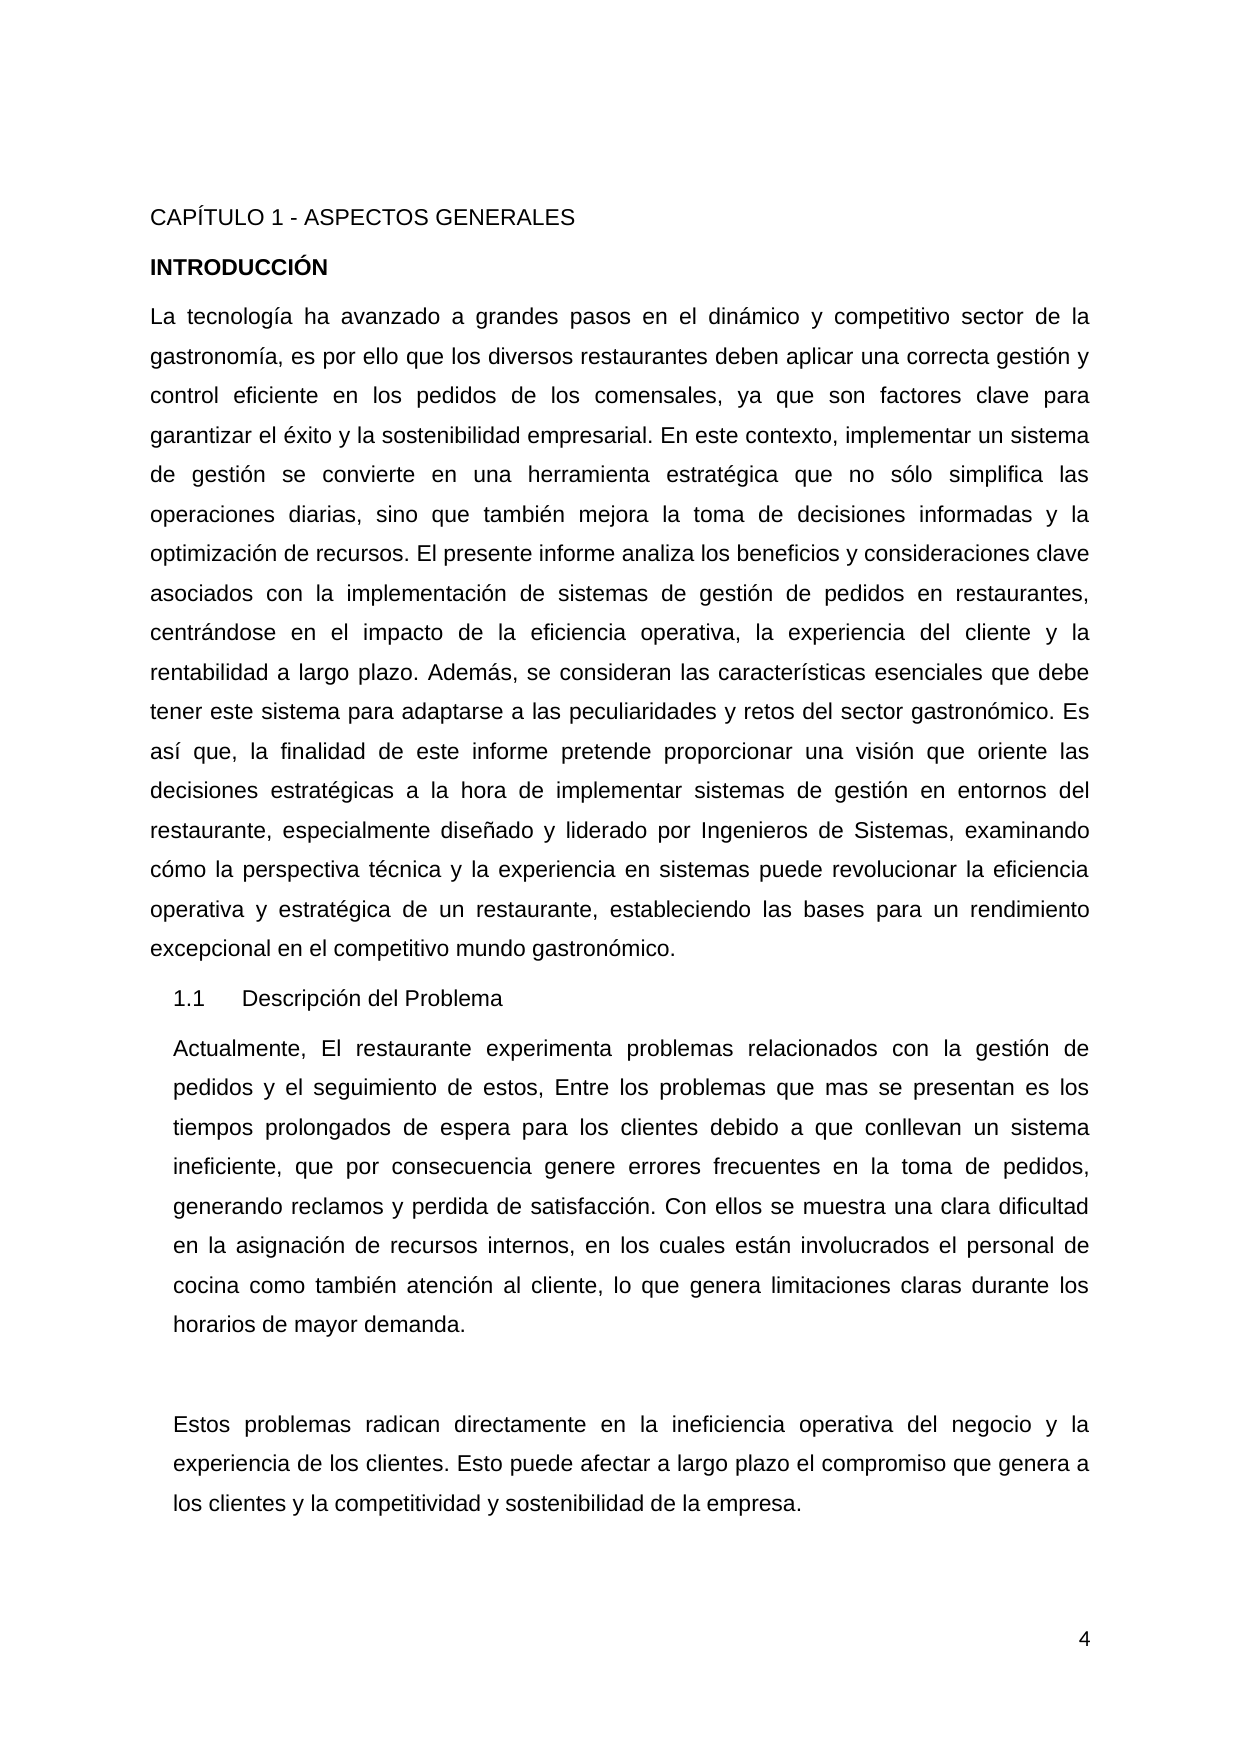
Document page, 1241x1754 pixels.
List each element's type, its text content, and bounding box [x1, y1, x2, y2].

text INTRODUCCIÓN [150, 253, 1090, 280]
text Actualmente, El restaurante experimenta problemas relacionados con la gestión de pedidos y el seguimiento de estos, Entre los problemas que mas se presentan es los tiempos prolongados de espera para los clientes debido a que conllevan un sistema ineficiente, que por consecuencia genere errores frecuentes en la toma de pedidos, generando reclamos y perdida de satisfacción. Con ellos se muestra una clara dificultad en la asignación de recursos internos, en los cuales están involucrados el personal de cocina como también atención al cliente, lo que genera limitaciones claras durante los horarios de mayor demanda. [173, 1035, 1090, 1337]
text CAPÍTULO 1 - ASPECTOS GENERALES [150, 203, 1090, 230]
text Estos problemas radican directamente en la ineficiencia operativa del negocio y la experiencia de los clientes. Esto puede afectar a largo plazo el compromiso que genera a los clientes y la competitividad y sostenibilidad de la empresa. [173, 1411, 1090, 1516]
text 1.1 Descripción del Problema [173, 985, 1090, 1011]
text La tecnología ha avanzado a grandes pasos en el dinámico y competitivo sector de la gastronomía, es por ello que los diversos restaurantes deben aplicar una correcta gestión y control eficiente en los pedidos de los comensales, ya que son factores clave para garantizar el éxito y la sostenibilidad empresarial. En este contexto, implementar un sistema de gestión se convierte en una herramienta estratégica que no sólo simplifica las operaciones diarias, sino que también mejora la toma de decisiones informadas y la optimización de recursos. El presente informe analiza los beneficios y consideraciones clave asociados con la implementación de sistemas de gestión de pedidos en restaurantes, centrándose en el impacto de la eficiencia operativa, la experiencia del cliente y la rentabilidad a largo plazo. Además, se consideran las características esenciales que debe tener este sistema para adaptarse a las peculiaridades y retos del sector gastronómico. Es así que, la finalidad de este informe pretende proporcionar una visión que oriente las decisiones estratégicas a la hora de implementar sistemas de gestión en entornos del restaurante, especialmente diseñado y liderado por Ingenieros de Sistemas, examinando cómo la perspectiva técnica y la experiencia en sistemas puede revolucionar la eficiencia operativa y estratégica de un restaurante, estableciendo las bases para un rendimiento excepcional en el competitivo mundo gastronómico. [150, 303, 1090, 961]
